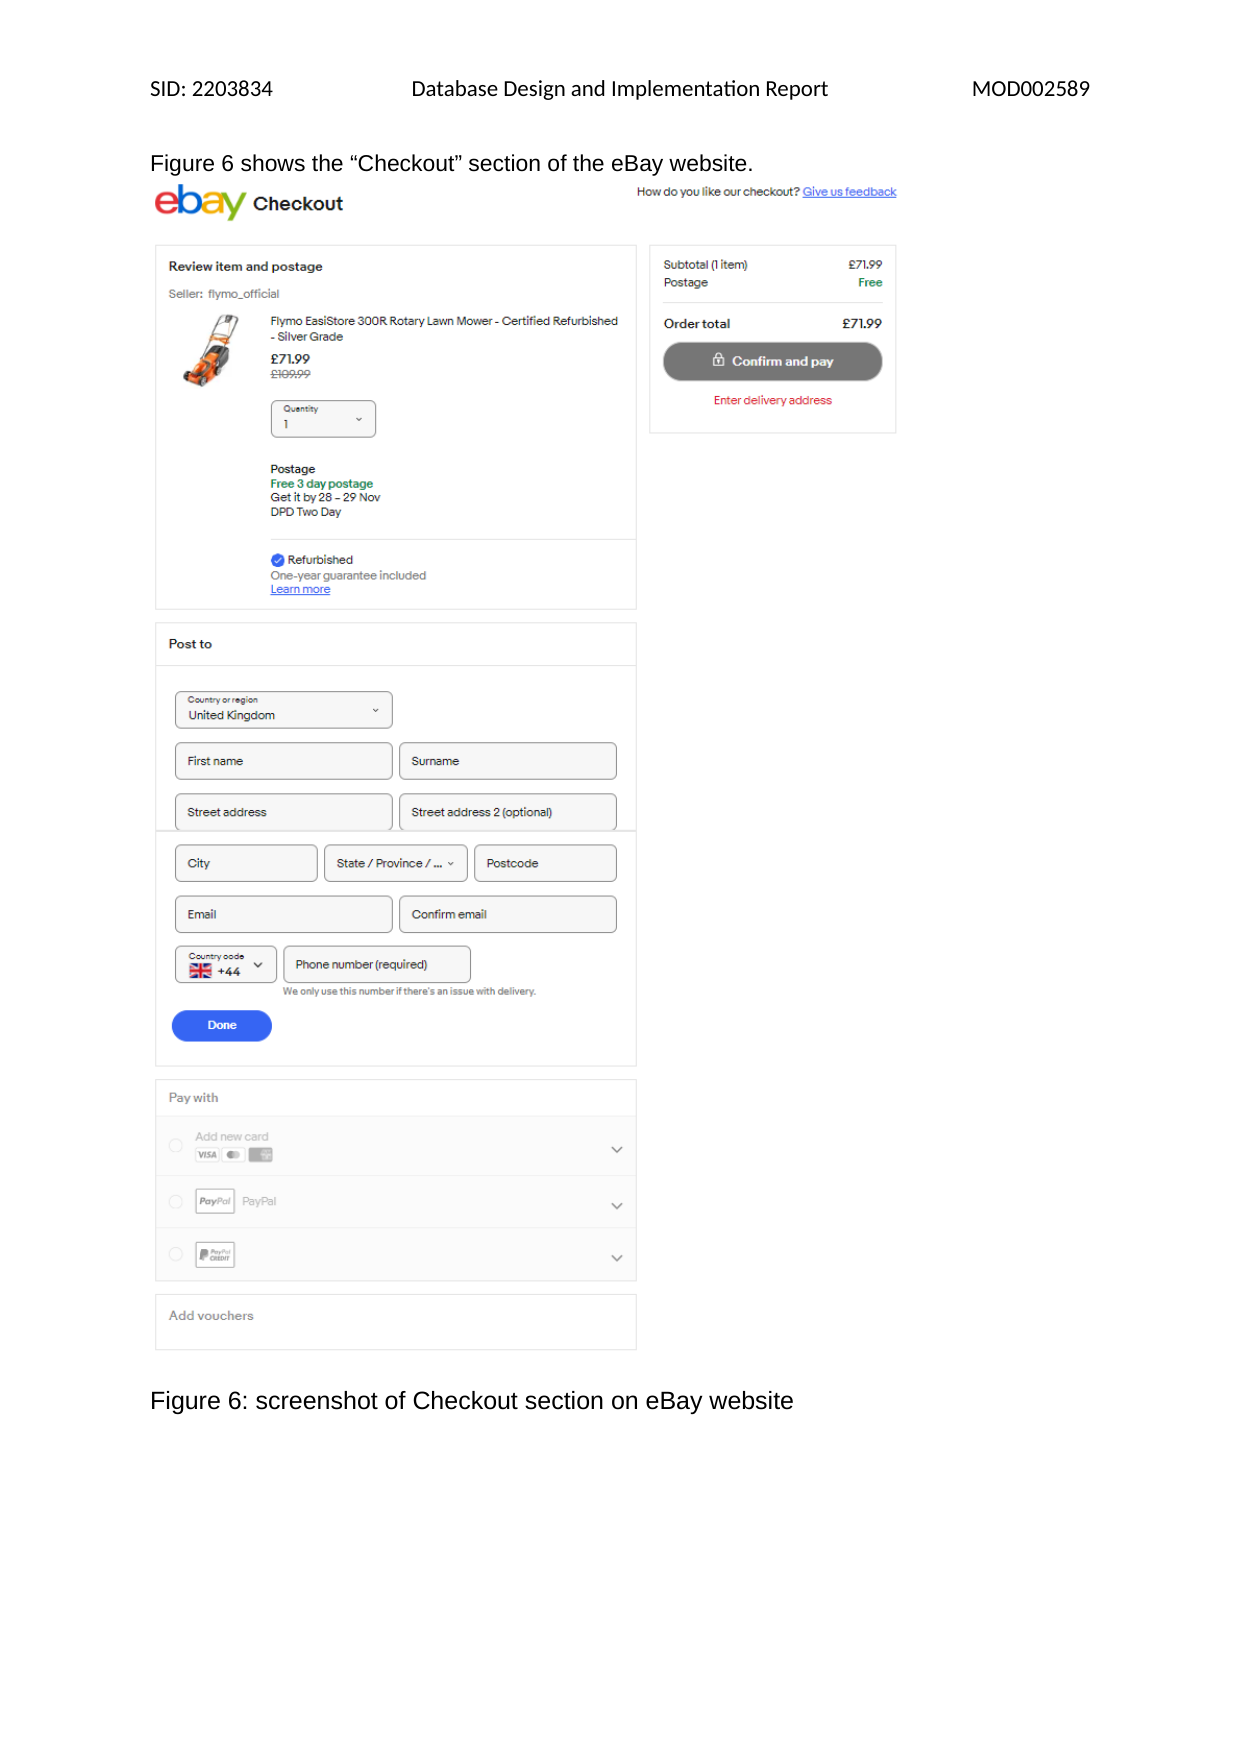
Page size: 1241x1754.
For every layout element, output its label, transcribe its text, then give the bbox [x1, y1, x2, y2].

text Figure 6: screenshot of Checkout section on eBay website [150, 1386, 1090, 1415]
picture [150, 178, 961, 1368]
